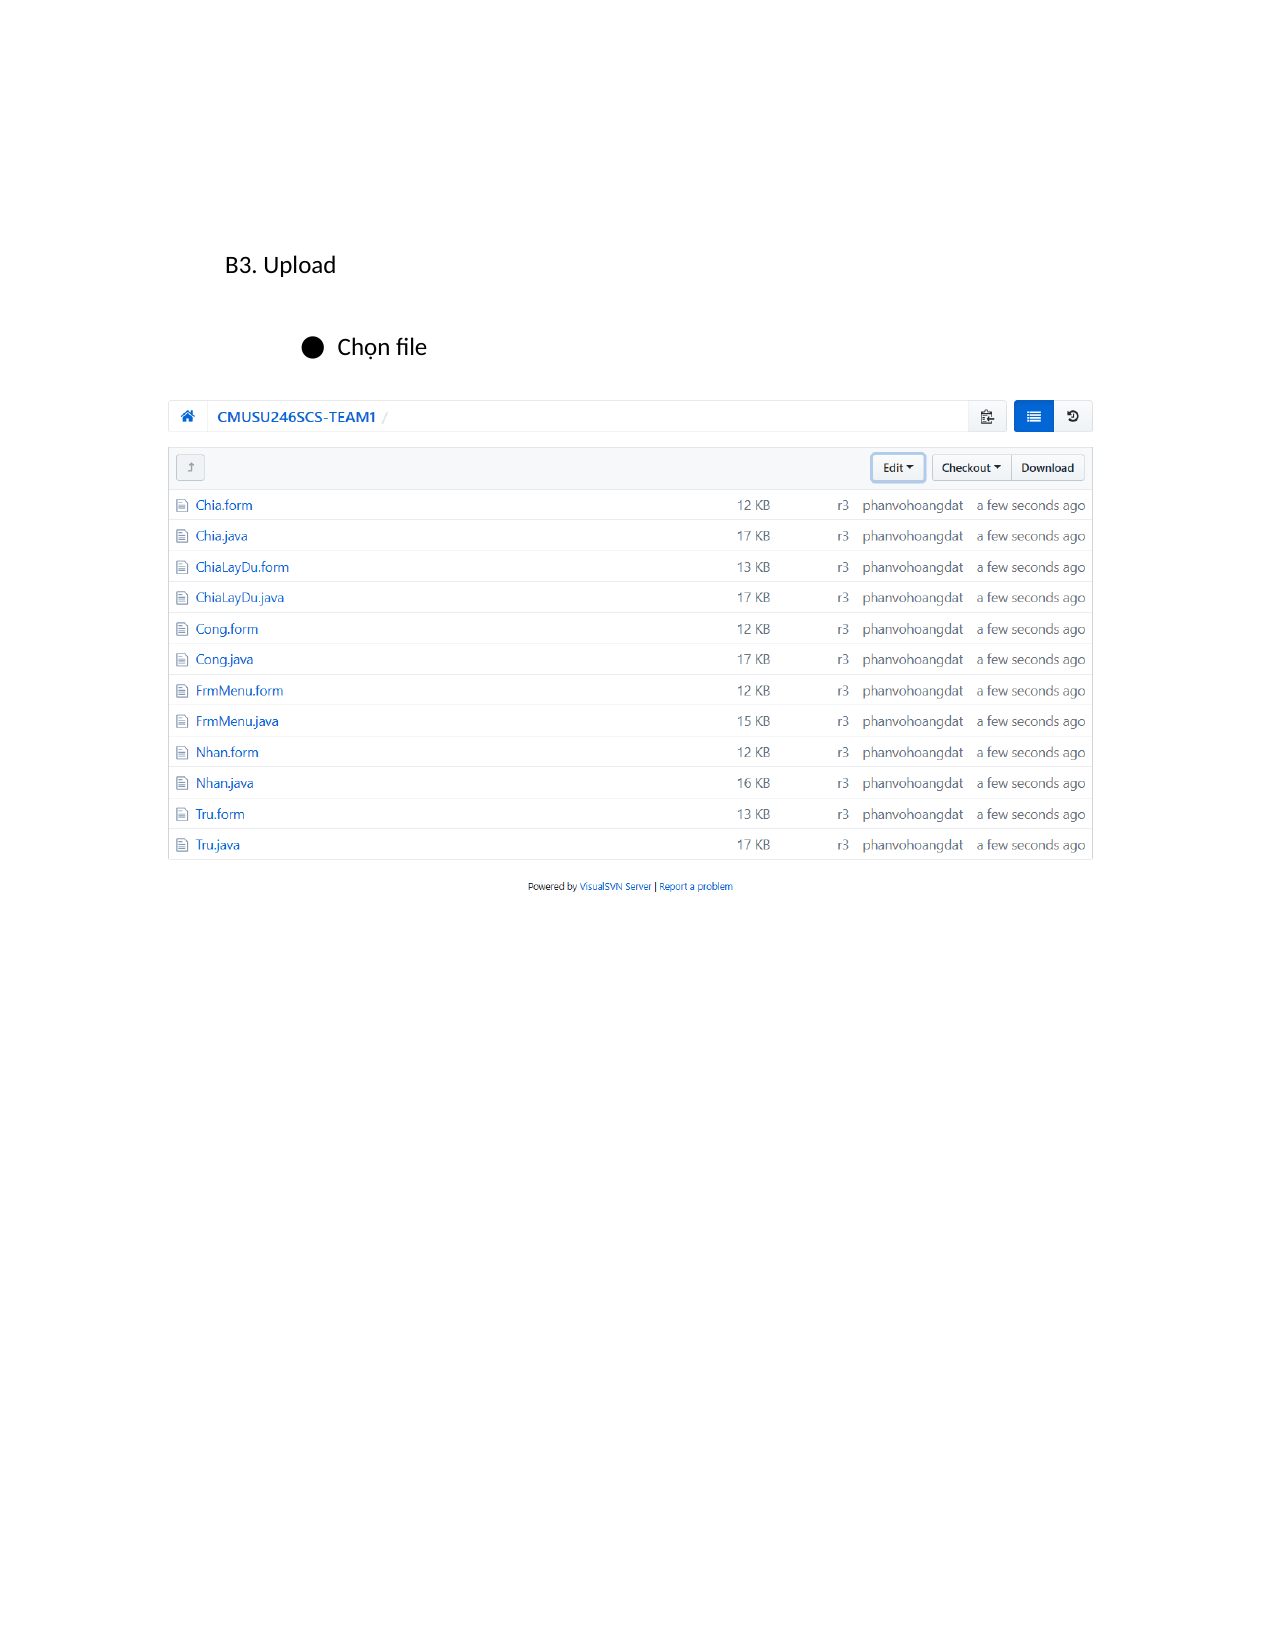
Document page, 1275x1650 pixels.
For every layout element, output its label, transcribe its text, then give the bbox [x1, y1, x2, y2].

text B3. Upload [225, 249, 1125, 279]
list Chọn file [300, 312, 1125, 372]
picture [150, 393, 1125, 917]
